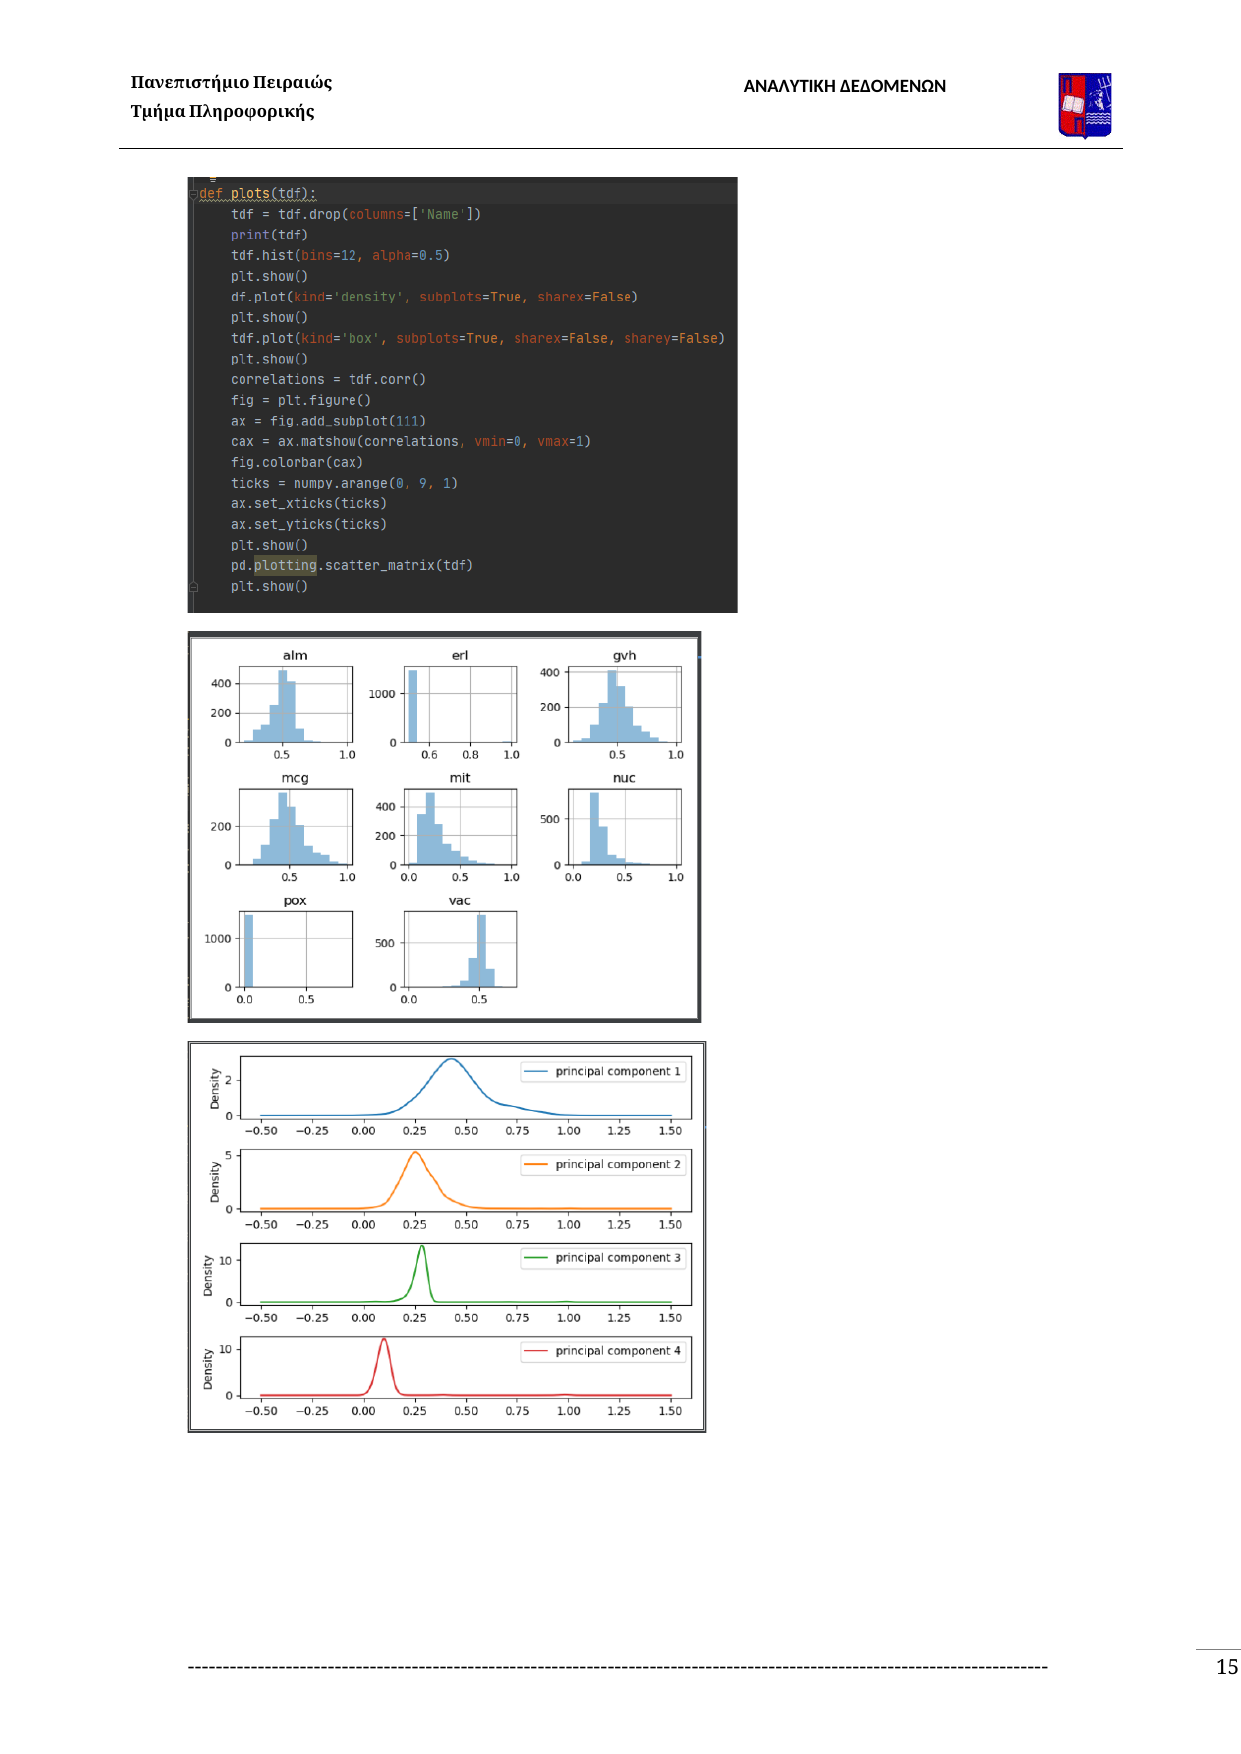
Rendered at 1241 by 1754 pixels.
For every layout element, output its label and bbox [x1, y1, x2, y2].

picture [187, 1041, 707, 1433]
picture [187, 177, 738, 613]
picture [1058, 73, 1112, 140]
picture [187, 631, 702, 1023]
